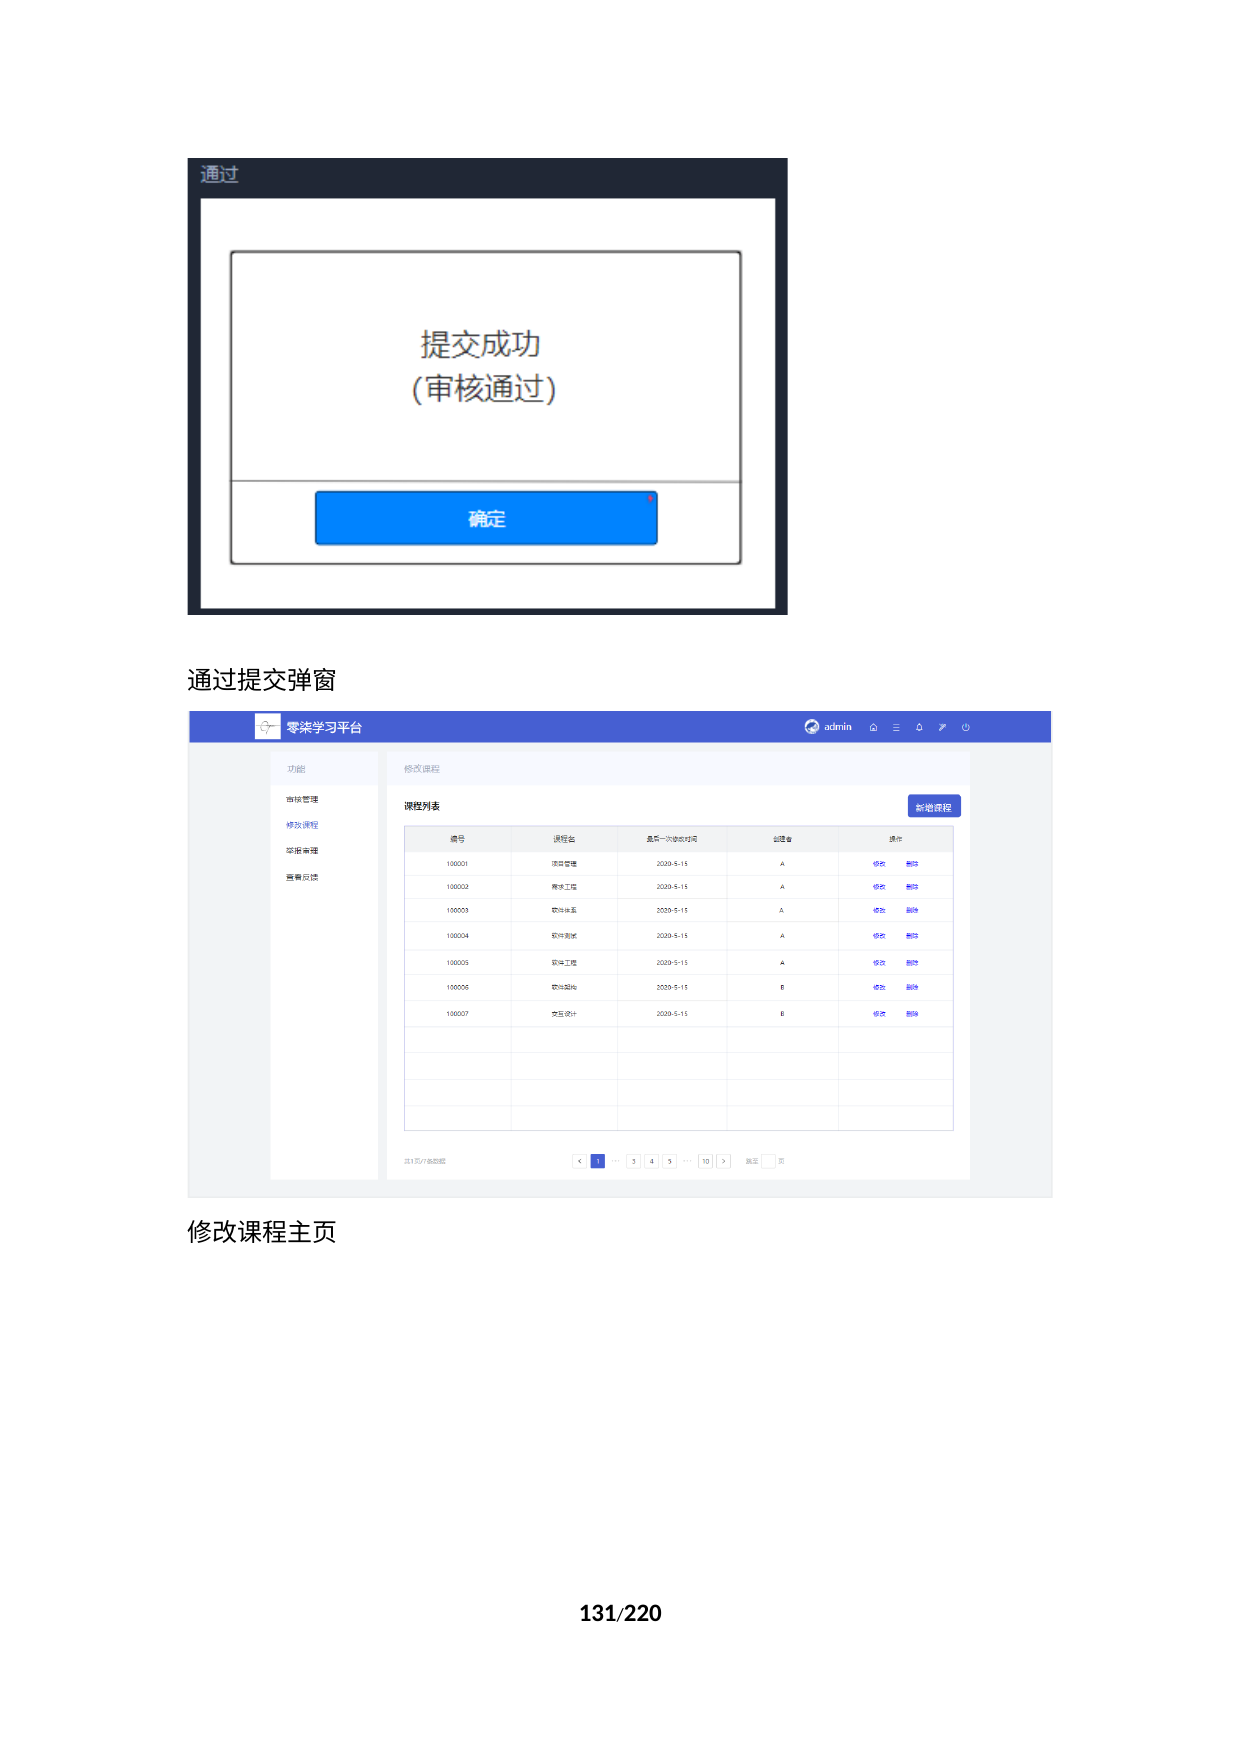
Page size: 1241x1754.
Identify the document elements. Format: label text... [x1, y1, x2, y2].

picture [187, 158, 788, 615]
picture [187, 711, 1053, 1198]
text 通过提交弹窗 [187, 646, 1053, 711]
text 修改课程主页 [187, 1198, 1053, 1263]
